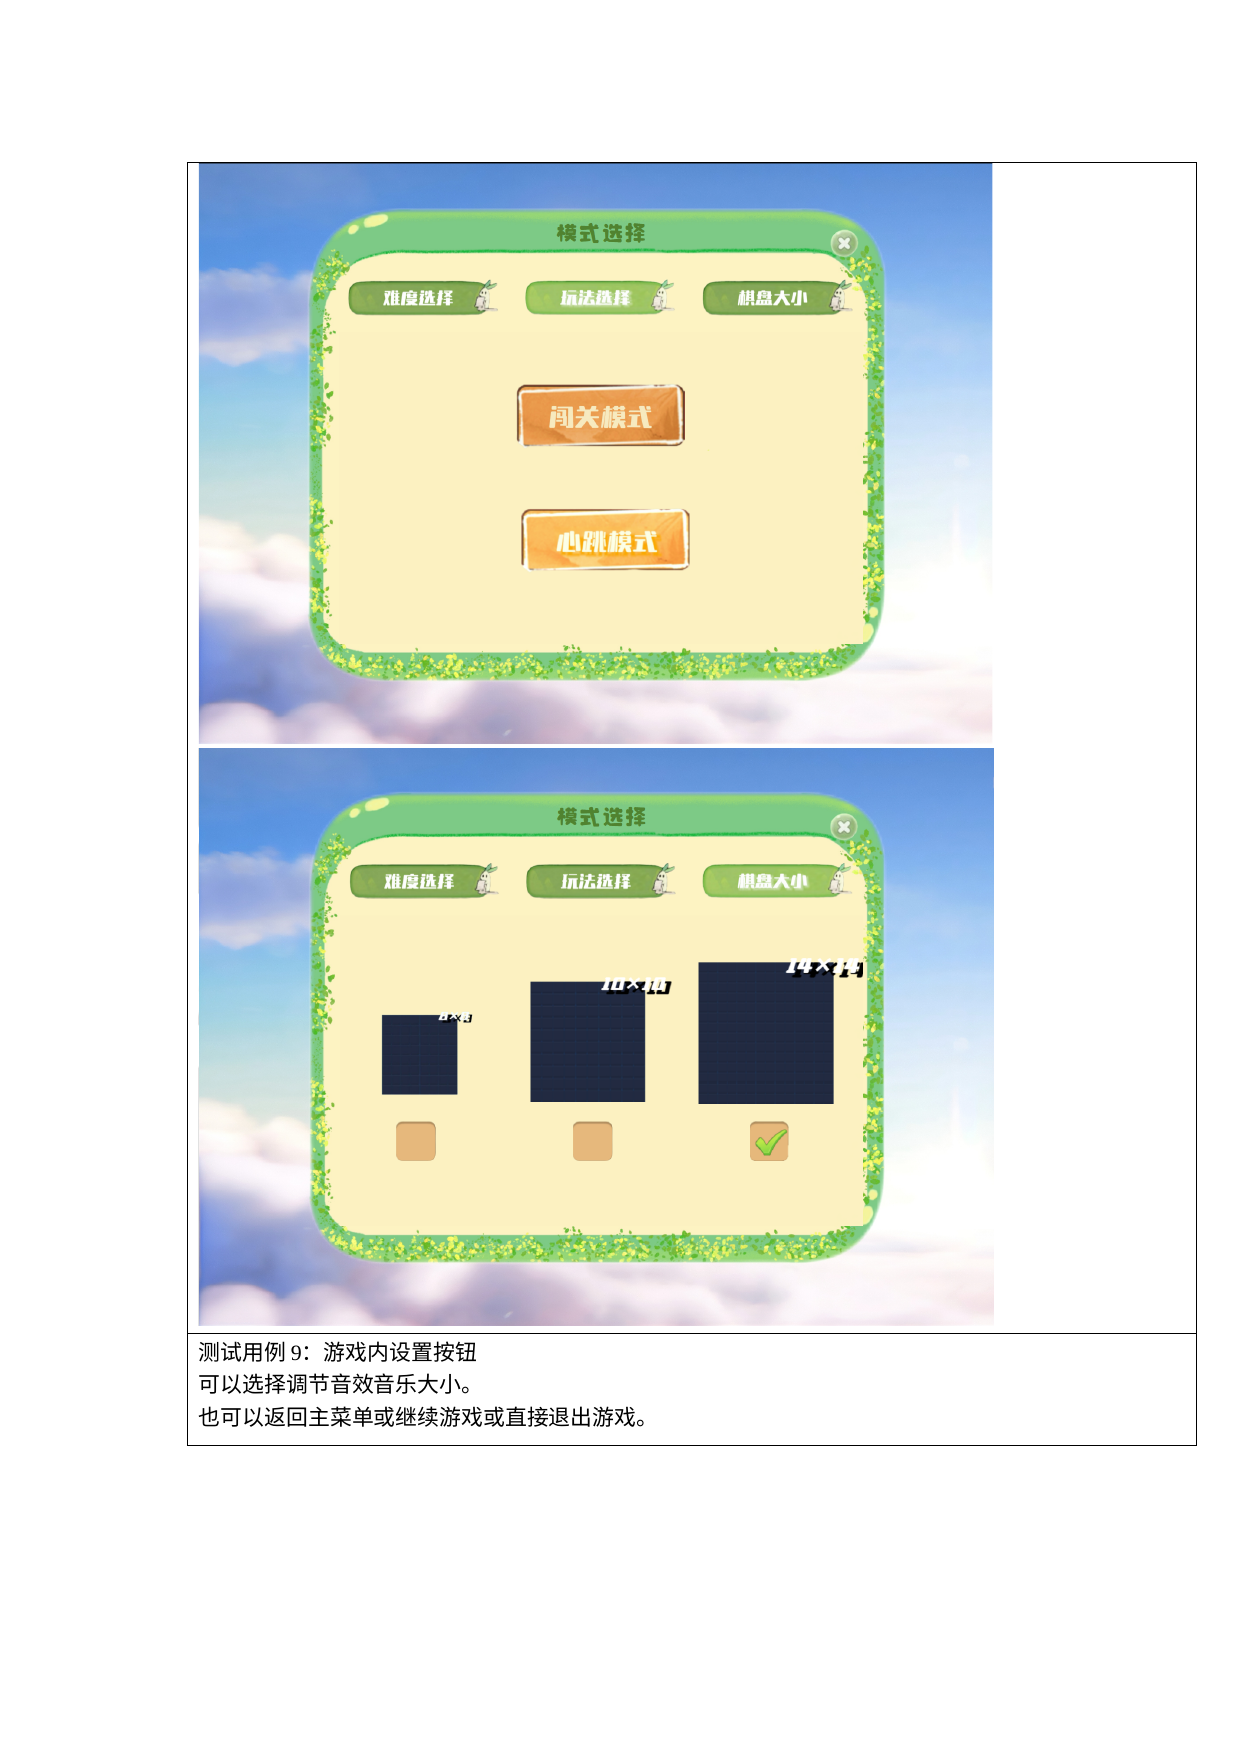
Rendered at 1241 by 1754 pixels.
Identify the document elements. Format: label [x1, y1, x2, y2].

table_cell [188, 1334, 1196, 1445]
picture [198, 748, 994, 1326]
picture [198, 163, 993, 744]
table_cell [188, 163, 1196, 1333]
